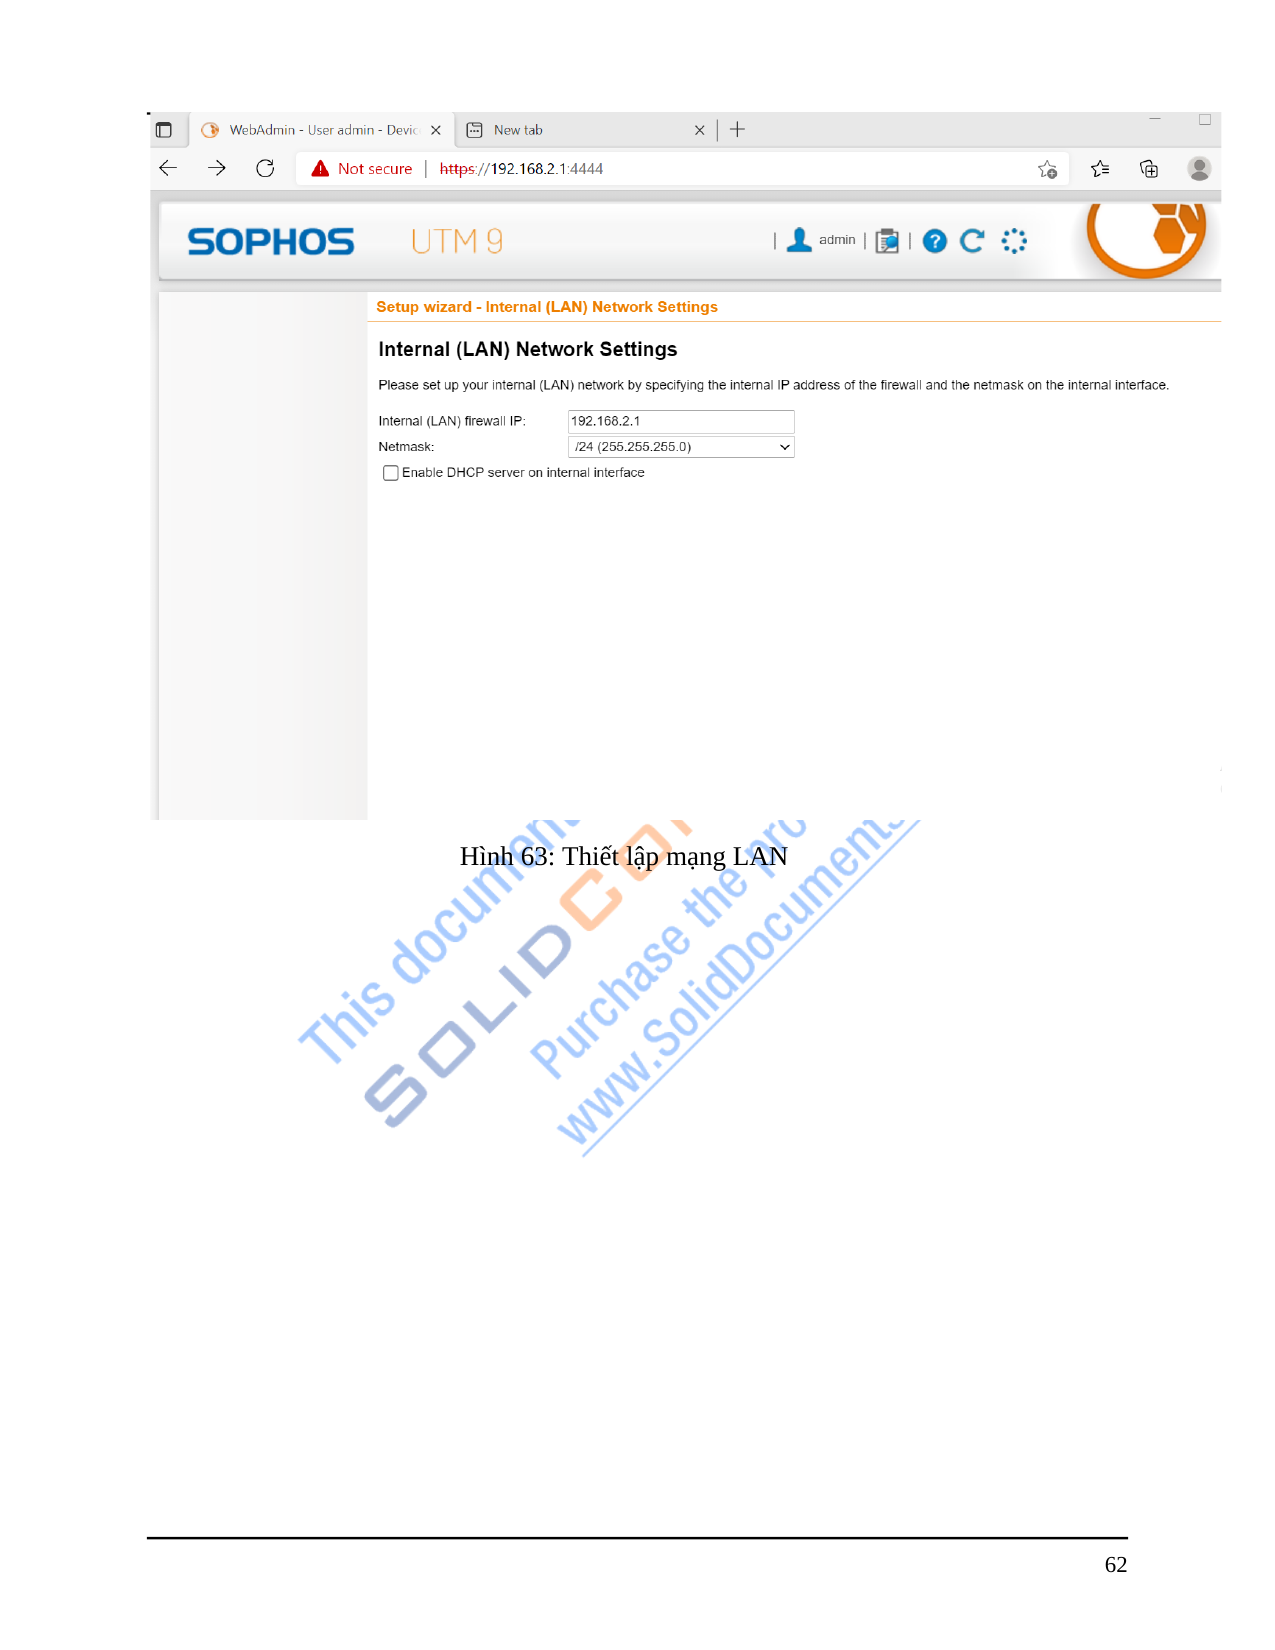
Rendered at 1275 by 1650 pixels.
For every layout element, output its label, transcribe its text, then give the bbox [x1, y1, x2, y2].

text Hình 63: Thiết lập mạng LAN [459, 840, 1206, 871]
picture [150, 112, 1222, 1192]
